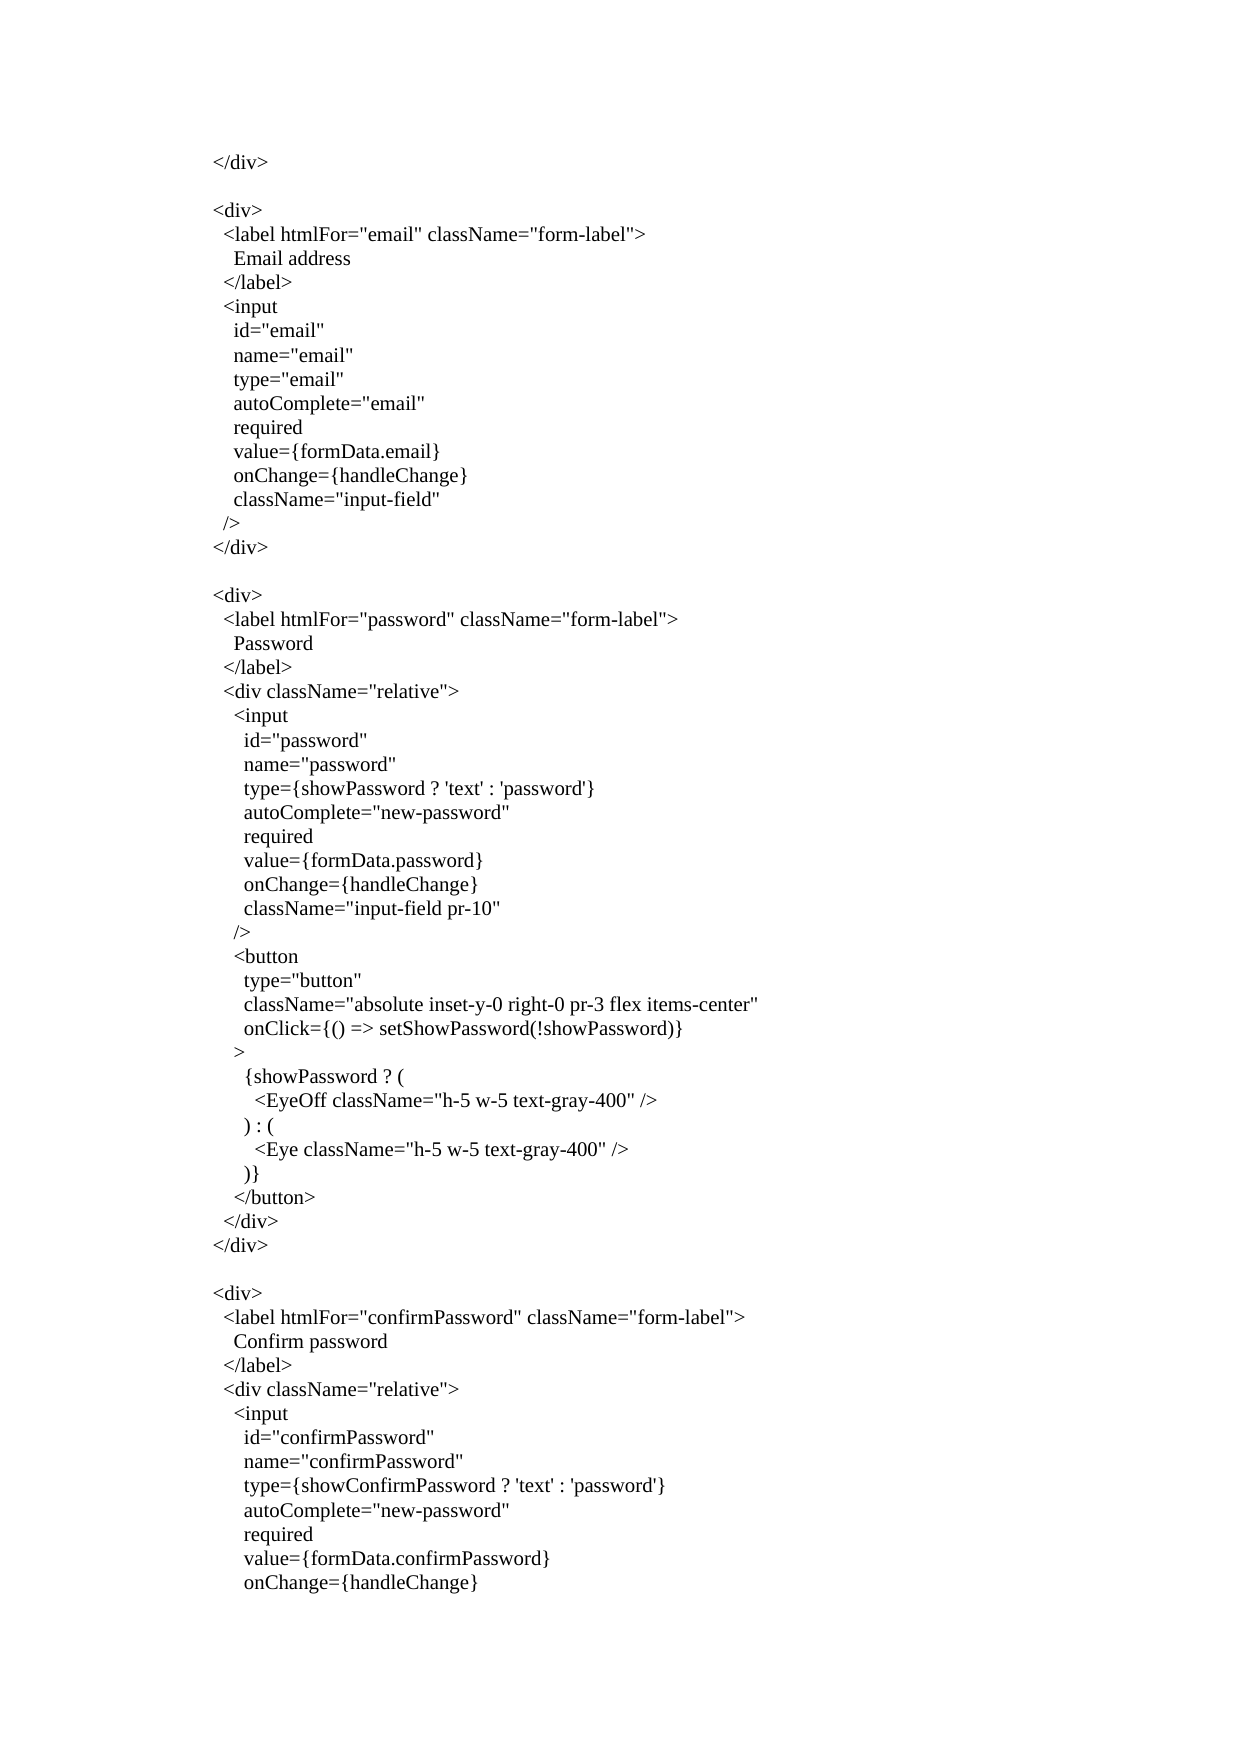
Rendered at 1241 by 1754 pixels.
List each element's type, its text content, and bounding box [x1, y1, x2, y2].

text className="input-field pr-10" [150, 896, 1090, 920]
text <button [150, 944, 1090, 968]
text onChange={handleChange} [150, 1570, 1090, 1594]
text <label htmlFor="password" className="form-label"> [150, 607, 1090, 631]
text required [150, 1522, 1090, 1546]
text name="password" [150, 752, 1090, 776]
text <div> [150, 198, 1090, 222]
text > [150, 1040, 1090, 1064]
text Password [150, 631, 1090, 655]
text <input [150, 703, 1090, 727]
text /> [150, 920, 1090, 944]
text type="email" [150, 367, 1090, 391]
text </label> [150, 1353, 1090, 1377]
text <div className="relative"> [150, 1377, 1090, 1401]
text type={showConfirmPassword ? 'text' : 'password'} [150, 1473, 1090, 1497]
text <input [150, 1401, 1090, 1425]
text <Eye className="h-5 w-5 text-gray-400" /> [150, 1137, 1090, 1161]
text <label htmlFor="email" className="form-label"> [150, 222, 1090, 246]
text id="email" [150, 318, 1090, 342]
text </div> [150, 1233, 1090, 1257]
text className="input-field" [150, 487, 1090, 511]
text onClick={() => setShowPassword(!showPassword)} [150, 1016, 1090, 1040]
text Confirm password [150, 1329, 1090, 1353]
text )} [150, 1161, 1090, 1185]
text value={formData.email} [150, 439, 1090, 463]
text type="button" [150, 968, 1090, 992]
text /> [150, 511, 1090, 535]
text <div> [150, 1281, 1090, 1305]
text ) : ( [150, 1112, 1090, 1137]
text autoComplete="new-password" [150, 1497, 1090, 1522]
text Email address [150, 246, 1090, 270]
text onChange={handleChange} [150, 463, 1090, 487]
text </button> [150, 1185, 1090, 1209]
text id="password" [150, 727, 1090, 752]
text </label> [150, 270, 1090, 294]
text </div> [150, 1209, 1090, 1233]
text <div> [150, 583, 1090, 607]
text id="confirmPassword" [150, 1425, 1090, 1449]
text </div> [150, 150, 1090, 174]
text </div> [150, 535, 1090, 559]
text value={formData.confirmPassword} [150, 1546, 1090, 1570]
text onChange={handleChange} [150, 872, 1090, 896]
text <div className="relative"> [150, 679, 1090, 703]
text <label htmlFor="confirmPassword" className="form-label"> [150, 1305, 1090, 1329]
text {showPassword ? ( [150, 1064, 1090, 1088]
text <EyeOff className="h-5 w-5 text-gray-400" /> [150, 1088, 1090, 1112]
text required [150, 415, 1090, 439]
text className="absolute inset-y-0 right-0 pr-3 flex items-center" [150, 992, 1090, 1016]
text name="confirmPassword" [150, 1449, 1090, 1473]
text required [150, 824, 1090, 848]
text </label> [150, 655, 1090, 679]
text <input [150, 294, 1090, 318]
text autoComplete="new-password" [150, 800, 1090, 824]
text type={showPassword ? 'text' : 'password'} [150, 776, 1090, 800]
text autoComplete="email" [150, 391, 1090, 415]
text name="email" [150, 342, 1090, 367]
text value={formData.password} [150, 848, 1090, 872]
